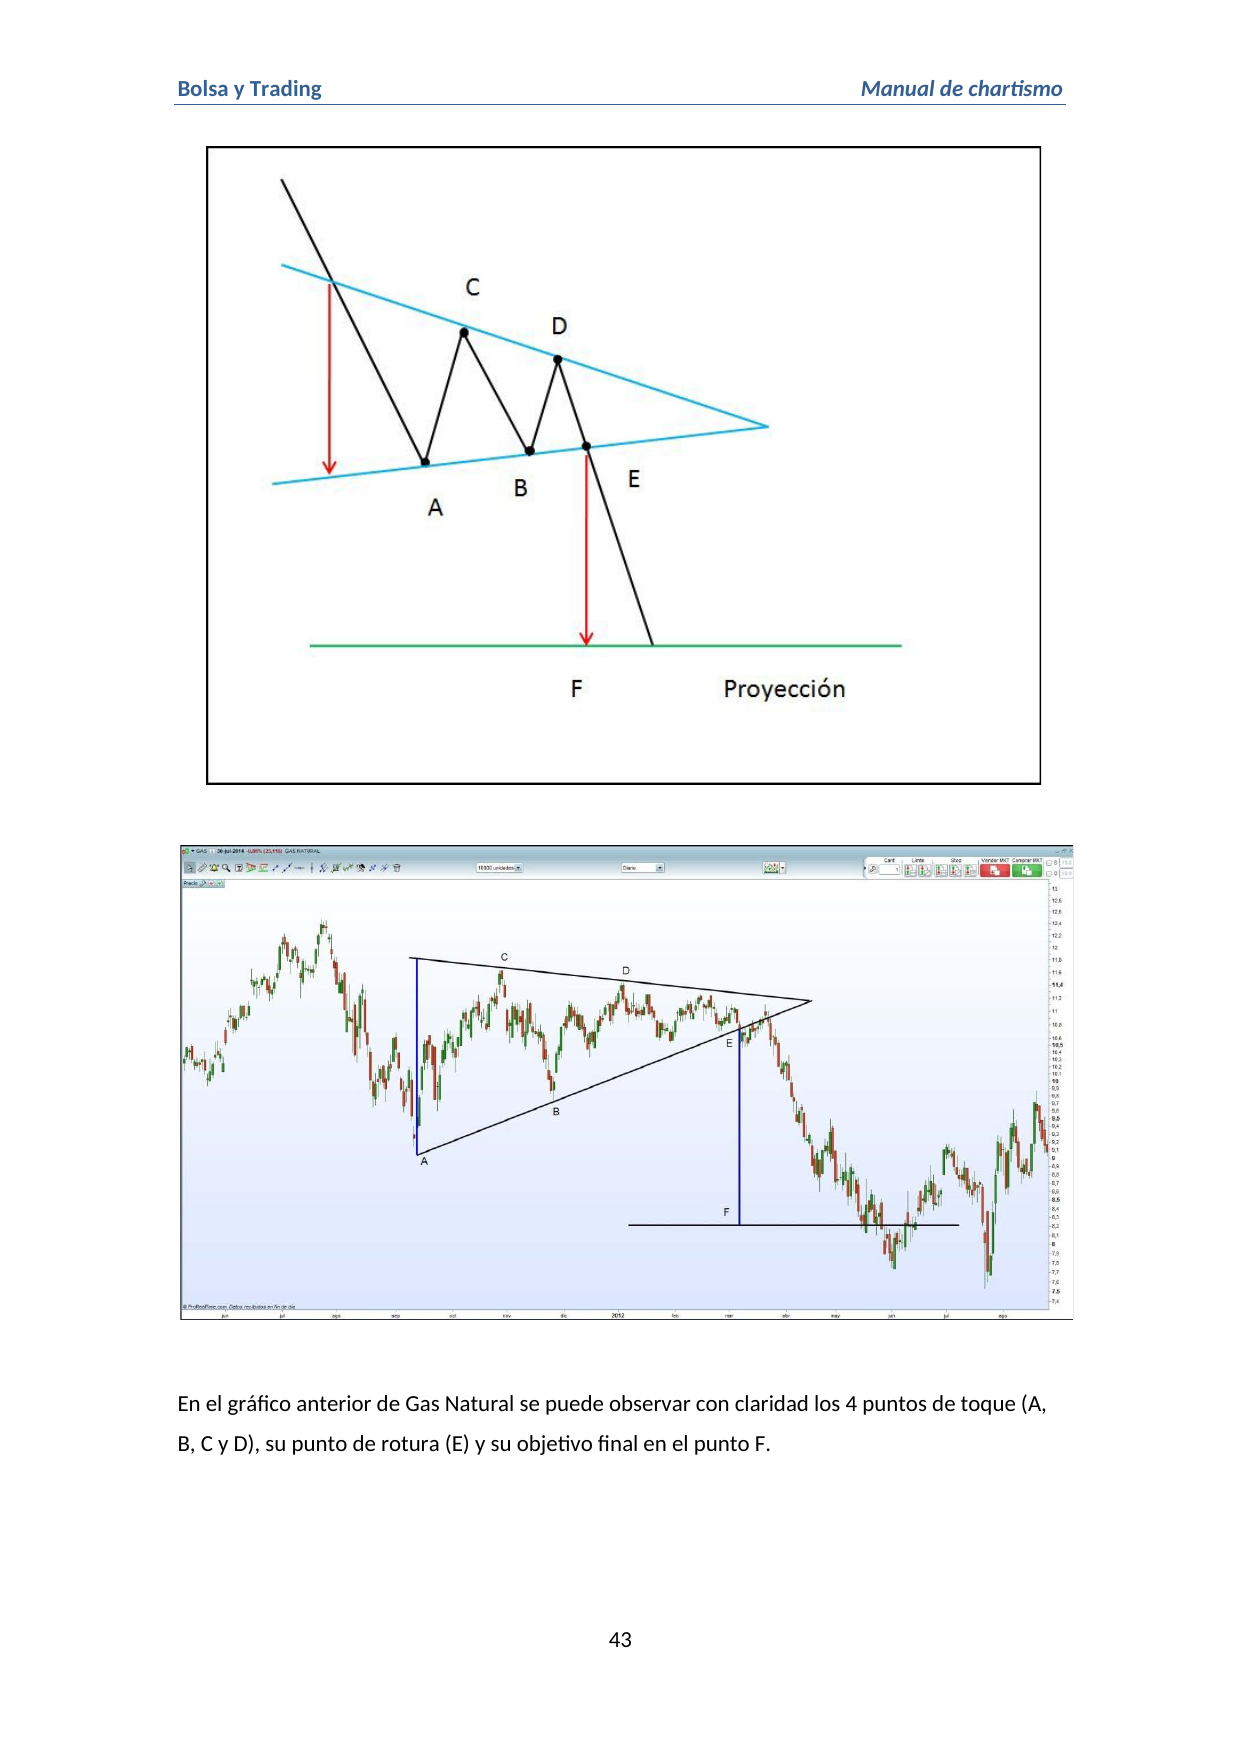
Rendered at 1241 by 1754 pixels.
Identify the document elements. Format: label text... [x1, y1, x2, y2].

picture [180, 845, 1074, 1320]
text En el gráfico anterior de Gas Natural se puede observar con claridad los 4 puntos de toque (A, B, C y D), su punto de rotura (E) y su objetivo final en el punto F. [177, 1389, 1064, 1457]
picture [206, 146, 1042, 785]
